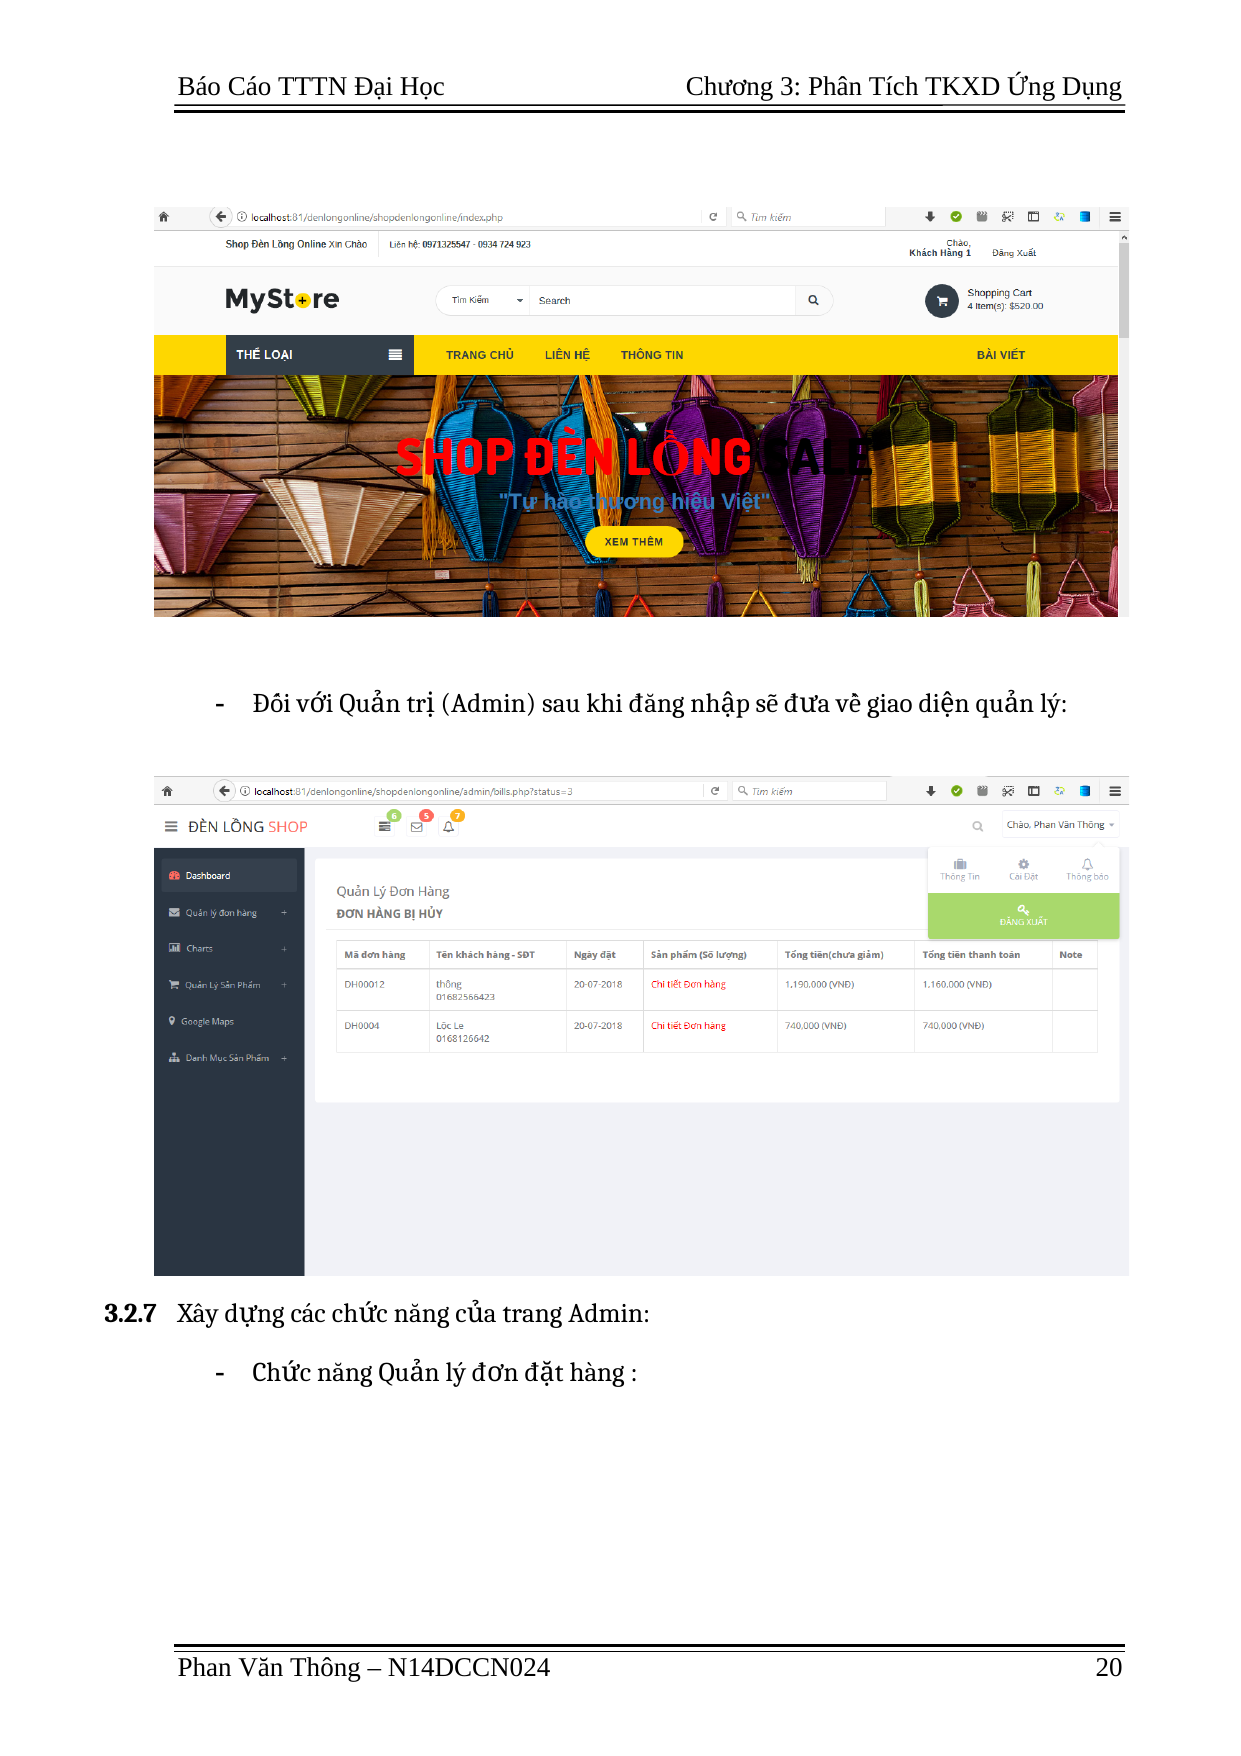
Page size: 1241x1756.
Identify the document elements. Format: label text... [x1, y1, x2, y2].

picture [154, 776, 1130, 1276]
picture [154, 207, 1130, 617]
list Đối với Quản trị (Admin) sau khi đăng nhập sẽ đưa về giao diện quản lý: [215, 685, 1213, 719]
list Chức năng Quản lý đơn đặt hàng : [215, 1354, 1213, 1388]
list Xây dựng các chức năng của trang Admin: [104, 1298, 1213, 1329]
